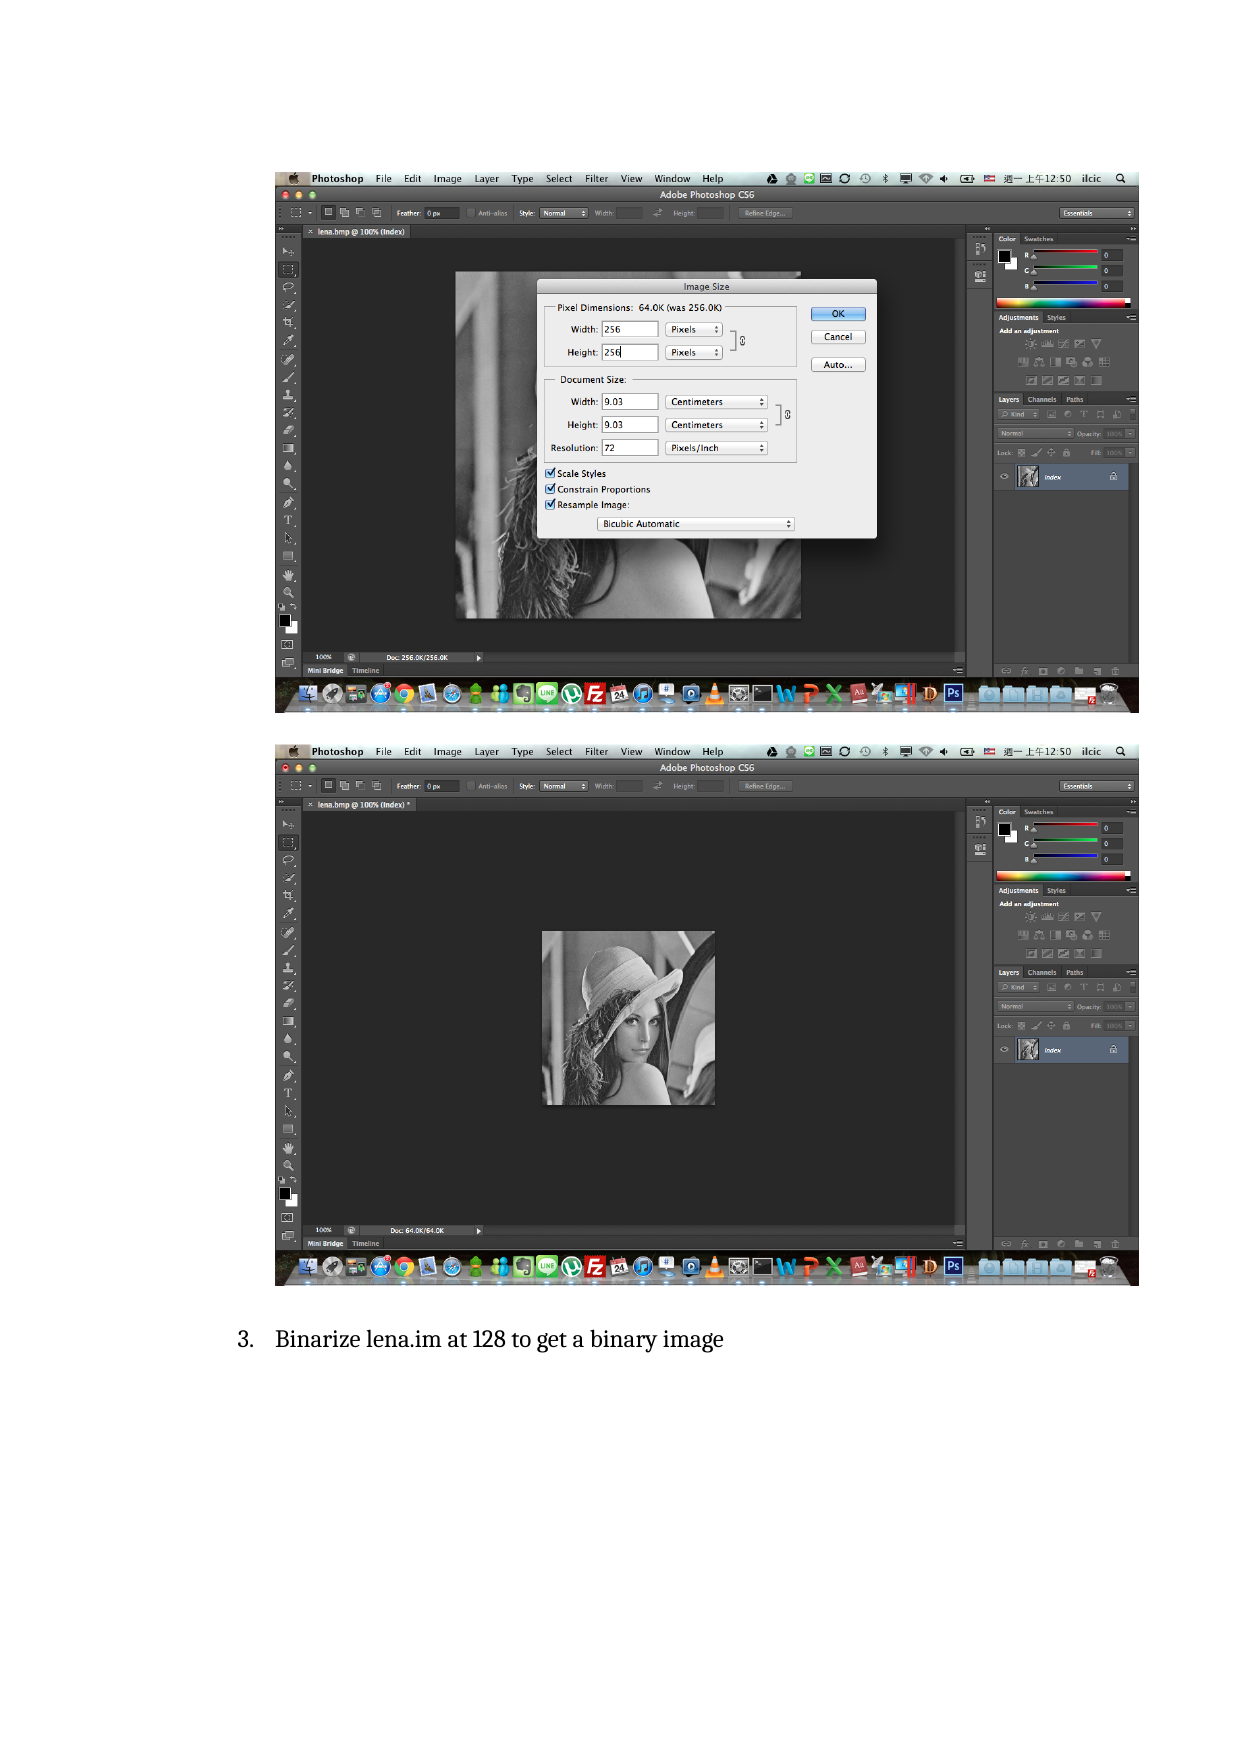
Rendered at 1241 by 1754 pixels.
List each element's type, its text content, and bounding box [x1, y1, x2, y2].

picture [275, 744, 1139, 1286]
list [237, 172, 1053, 1318]
picture [275, 172, 1139, 713]
list Binarize lena.im at 128 to get a binary image [237, 1318, 1053, 1362]
